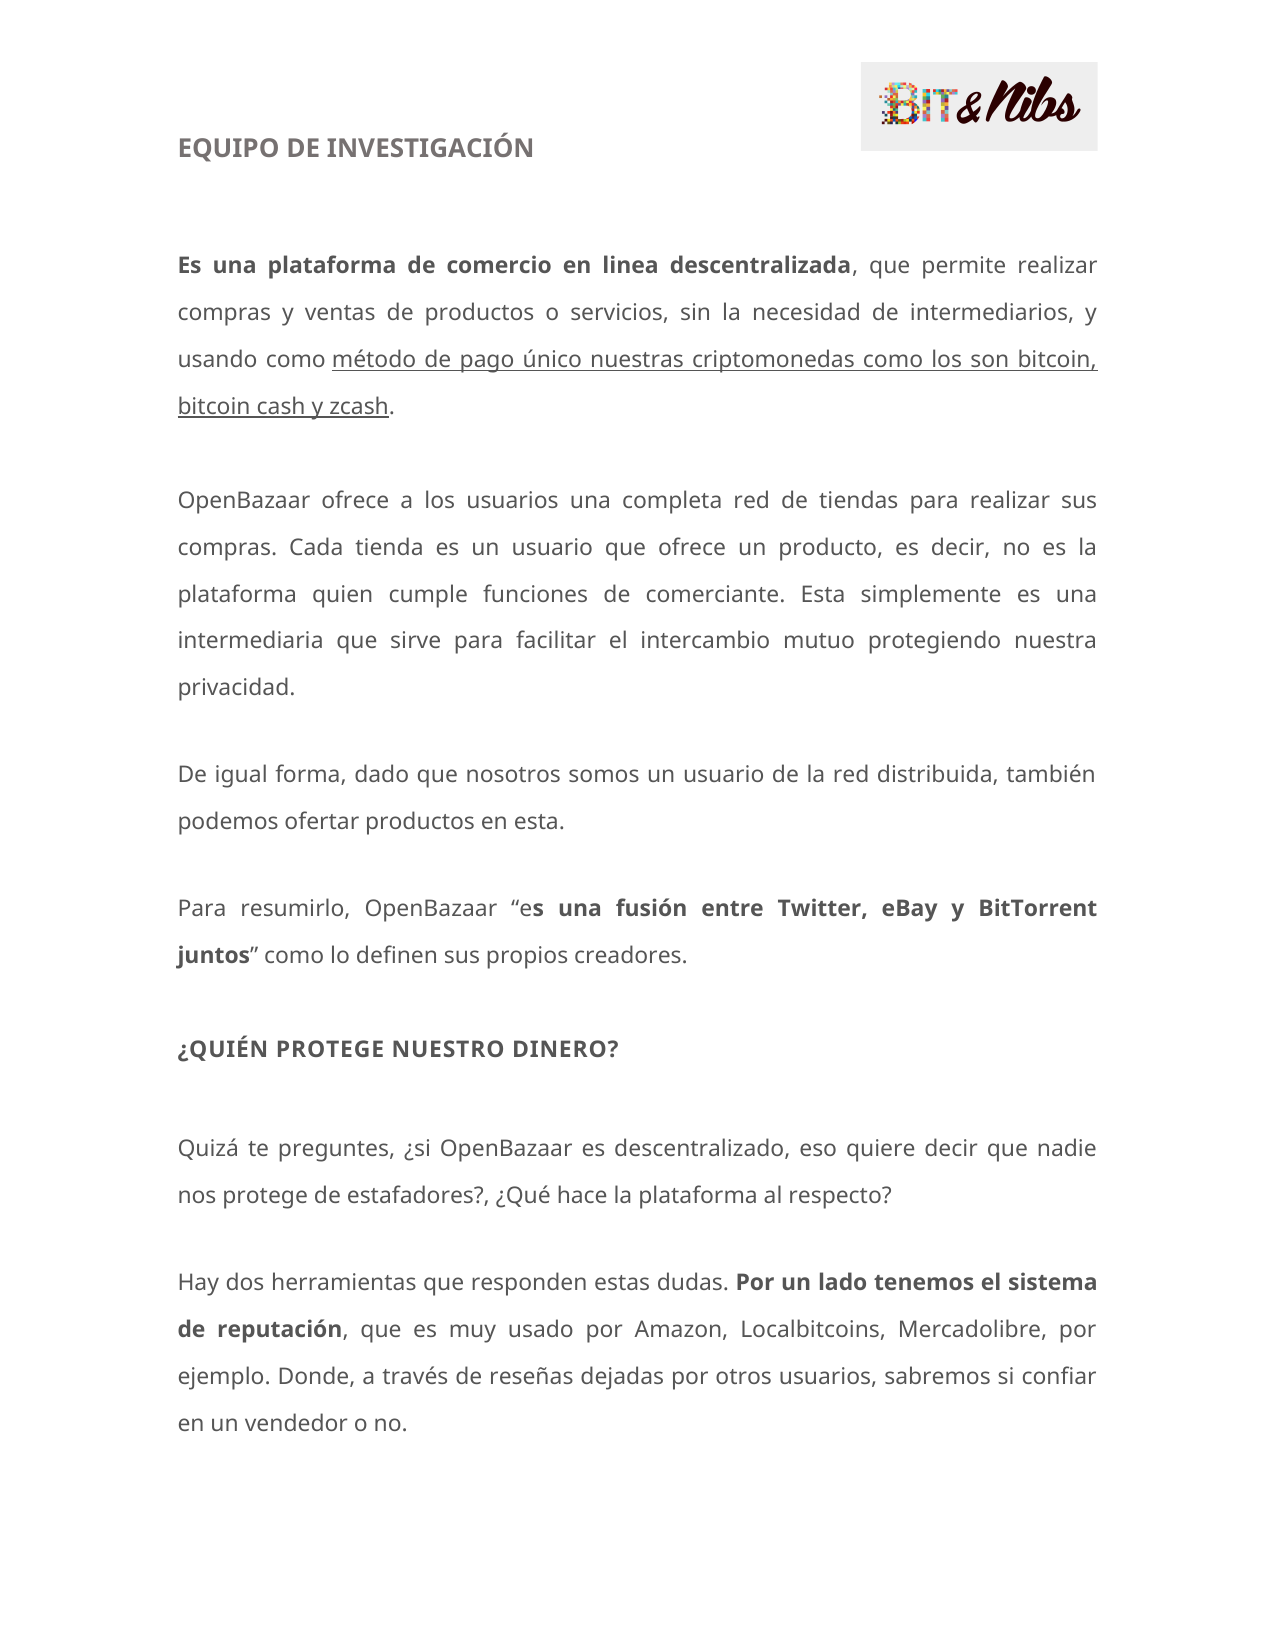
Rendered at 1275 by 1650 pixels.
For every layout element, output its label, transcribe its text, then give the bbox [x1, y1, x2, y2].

text Para resumirlo, OpenBazaar “es una fusión entre Twitter, eBay y BitTorrent juntos” como lo definen sus propios creadores. [177, 892, 1098, 970]
subtitle ¿QUIÉN PROTEGE NUESTRO DINERO? [177, 1032, 1098, 1064]
text OpenBazaar ofrece a los usuarios una completa red de tiendas para realizar sus compras. Cada tienda es un usuario que ofrece un producto, es decir, no es la plataforma quien cumple funciones de comerciante. Esta simplemente es una intermediaria que sirve para facilitar el intercambio mutuo protegiendo nuestra privacidad. [177, 484, 1098, 702]
text Hay dos herramientas que responden estas dudas. Por un lado tenemos el sistema de reputación, que es muy usado por Amazon, Localbitcoins, Mercadolibre, por ejemplo. Donde, a través de reseñas dejadas por otros usuarios, sabremos si confiar en un vendedor o no. [177, 1266, 1098, 1438]
text Quizá te preguntes, ¿si OpenBazaar es descentralizado, eso quiere decir que nadie nos protege de estafadores?, ¿Qué hace la plataforma al respecto? [177, 1132, 1098, 1211]
text De igual forma, dado que nosotros somos un usuario de la red distribuida, también podemos ofertar productos en esta. [177, 758, 1098, 836]
text Es una plataforma de comercio en linea descentralizada, que permite realizar compras y ventas de productos o servicios, sin la necesidad de intermediarios, y usando como método de pago único nuestras criptomonedas como los son bitcoin, bitcoin cash y zcash. [177, 249, 1098, 421]
picture [860, 62, 1098, 151]
